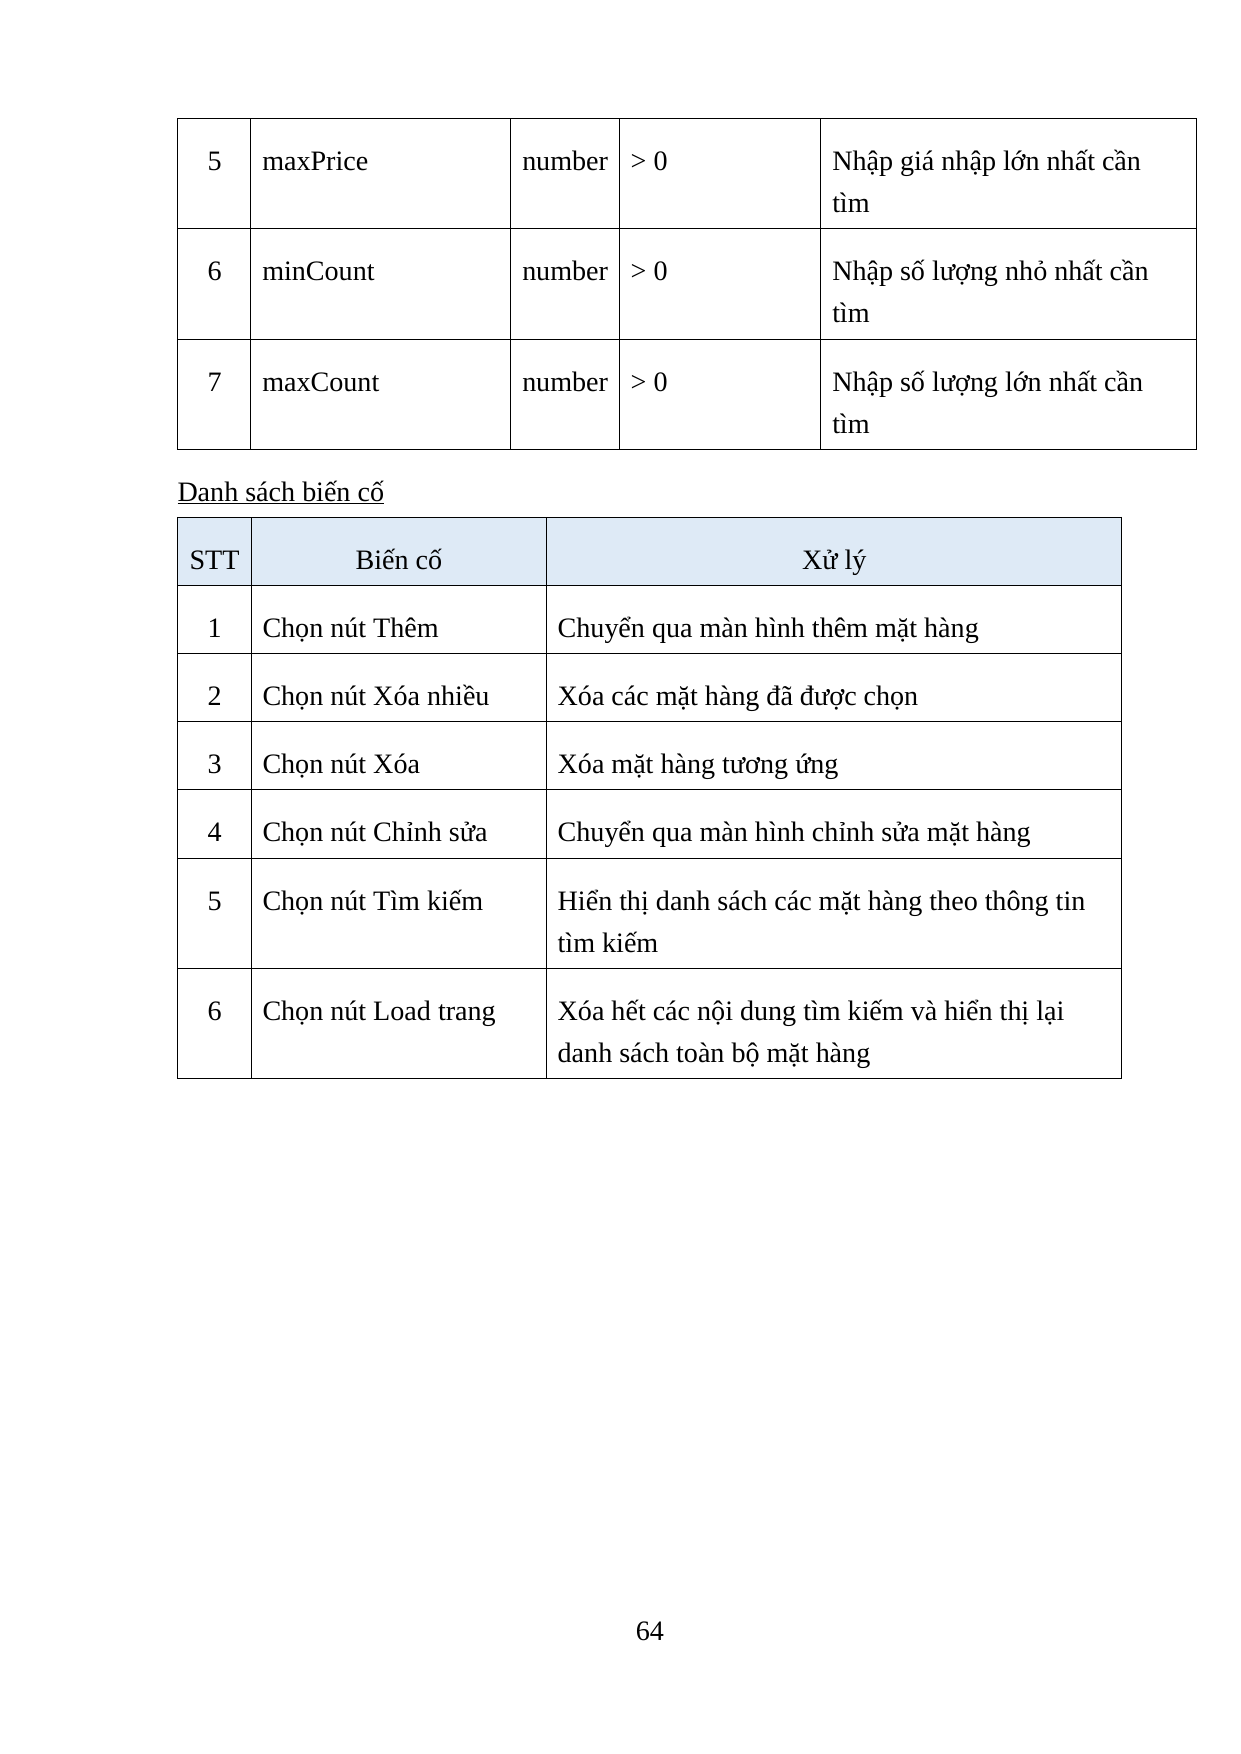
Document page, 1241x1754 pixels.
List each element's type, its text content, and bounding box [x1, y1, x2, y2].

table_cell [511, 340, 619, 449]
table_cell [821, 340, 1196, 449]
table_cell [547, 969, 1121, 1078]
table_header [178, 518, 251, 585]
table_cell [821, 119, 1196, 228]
text Danh sách biến cố [177, 475, 1122, 507]
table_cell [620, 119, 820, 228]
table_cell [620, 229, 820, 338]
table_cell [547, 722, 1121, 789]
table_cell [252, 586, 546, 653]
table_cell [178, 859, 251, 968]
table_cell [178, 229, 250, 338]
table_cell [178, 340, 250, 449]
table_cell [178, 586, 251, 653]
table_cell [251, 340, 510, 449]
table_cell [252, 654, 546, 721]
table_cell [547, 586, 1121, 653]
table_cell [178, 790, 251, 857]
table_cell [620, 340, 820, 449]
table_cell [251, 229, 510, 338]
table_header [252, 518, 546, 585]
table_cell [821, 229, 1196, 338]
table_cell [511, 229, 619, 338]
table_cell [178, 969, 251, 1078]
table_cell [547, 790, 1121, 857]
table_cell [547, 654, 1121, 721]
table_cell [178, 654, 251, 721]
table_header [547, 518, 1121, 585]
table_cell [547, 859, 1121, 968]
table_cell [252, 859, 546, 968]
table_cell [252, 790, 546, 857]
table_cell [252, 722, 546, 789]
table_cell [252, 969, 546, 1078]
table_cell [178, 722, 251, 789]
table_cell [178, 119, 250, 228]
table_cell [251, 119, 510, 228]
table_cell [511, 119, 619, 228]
